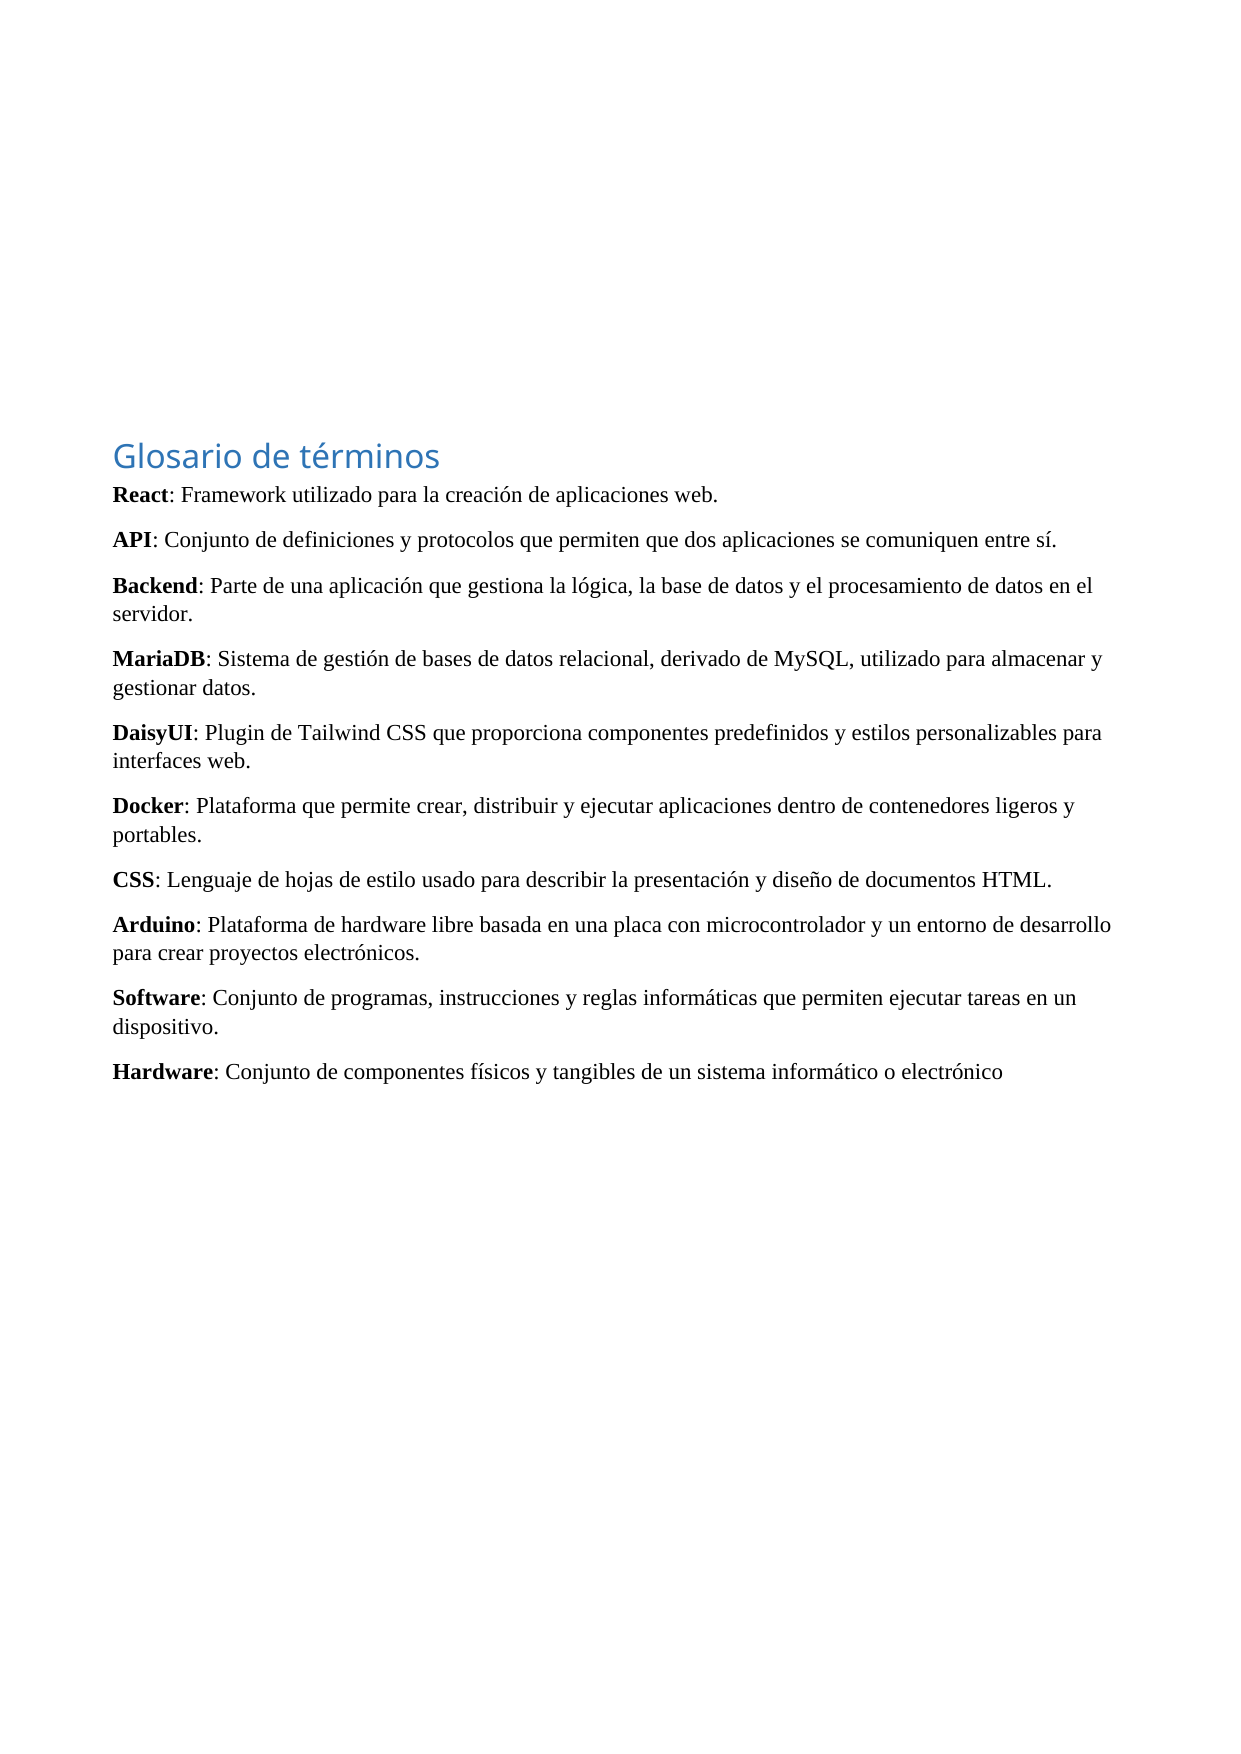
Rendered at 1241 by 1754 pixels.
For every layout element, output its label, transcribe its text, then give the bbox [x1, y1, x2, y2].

text React: Framework utilizado para la creación de aplicaciones web. [112, 481, 1128, 508]
subtitle Glosario de términos [112, 432, 1128, 478]
text CSS: Lenguaje de hojas de estilo usado para describir la presentación y diseño de documentos HTML. [112, 866, 1128, 892]
text API: Conjunto de definiciones y protocolos que permiten que dos aplicaciones se comuniquen entre sí. [112, 527, 1128, 553]
text Arduino: Plataforma de hardware libre basada en una placa con microcontrolador y un entorno de desarrollo para crear proyectos electrónicos. [112, 911, 1128, 966]
text Backend: Parte de una aplicación que gestiona la lógica, la base de datos y el procesamiento de datos en el servidor. [112, 572, 1128, 626]
text MariaDB: Sistema de gestión de bases de datos relacional, derivado de MySQL, utilizado para almacenar y gestionar datos. [112, 645, 1128, 700]
text Software: Conjunto de programas, instrucciones y reglas informáticas que permiten ejecutar tareas en un dispositivo. [112, 984, 1128, 1039]
text DaisyUI: Plugin de Tailwind CSS que proporciona componentes predefinidos y estilos personalizables para interfaces web. [112, 719, 1128, 773]
text Docker: Plataforma que permite crear, distribuir y ejecutar aplicaciones dentro de contenedores ligeros y portables. [112, 792, 1128, 847]
text Hardware: Conjunto de componentes físicos y tangibles de un sistema informático o electrónico [112, 1058, 1128, 1084]
